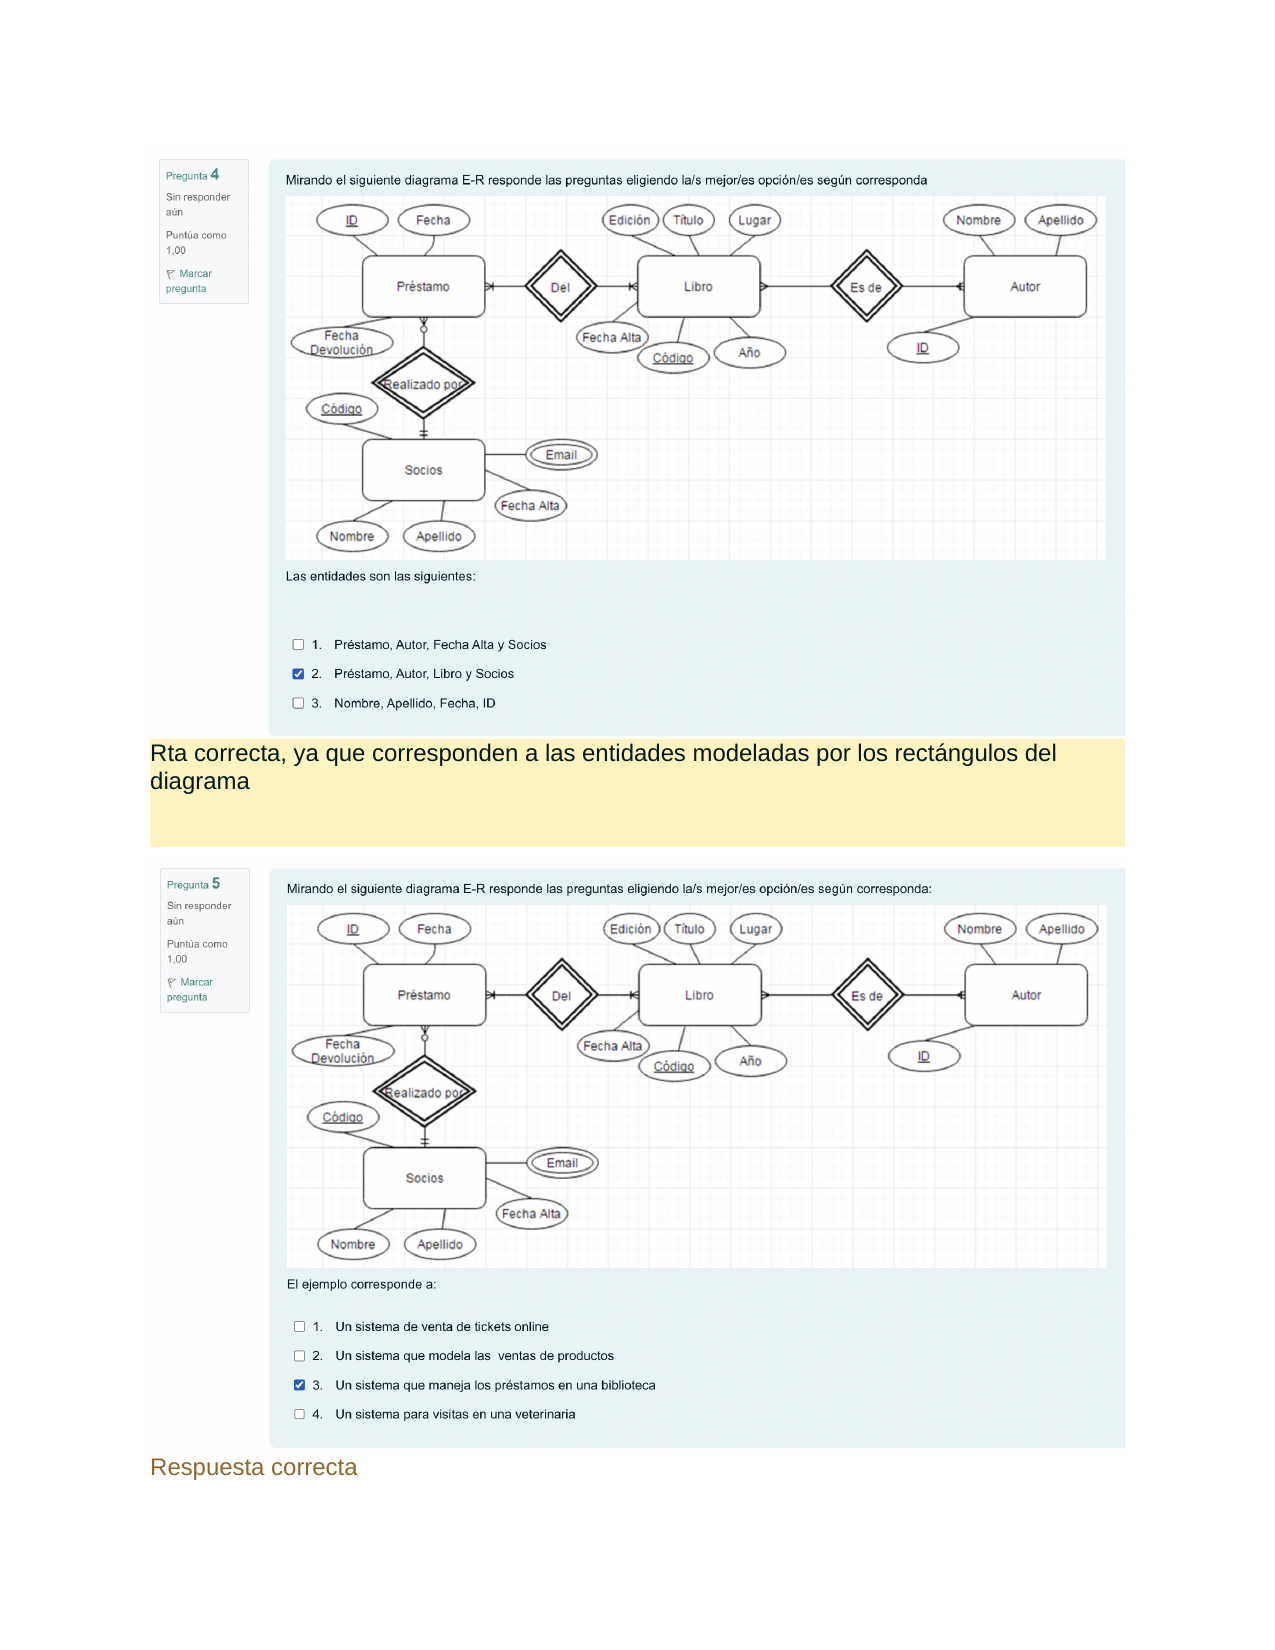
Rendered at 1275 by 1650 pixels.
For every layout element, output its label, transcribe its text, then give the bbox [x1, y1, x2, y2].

picture [150, 150, 1125, 736]
text Rta correcta, ya que corresponden a las entidades modeladas por los rectángulos del diagrama [150, 739, 1125, 794]
text Respuesta correcta [150, 1450, 1125, 1481]
picture [150, 859, 1125, 1450]
